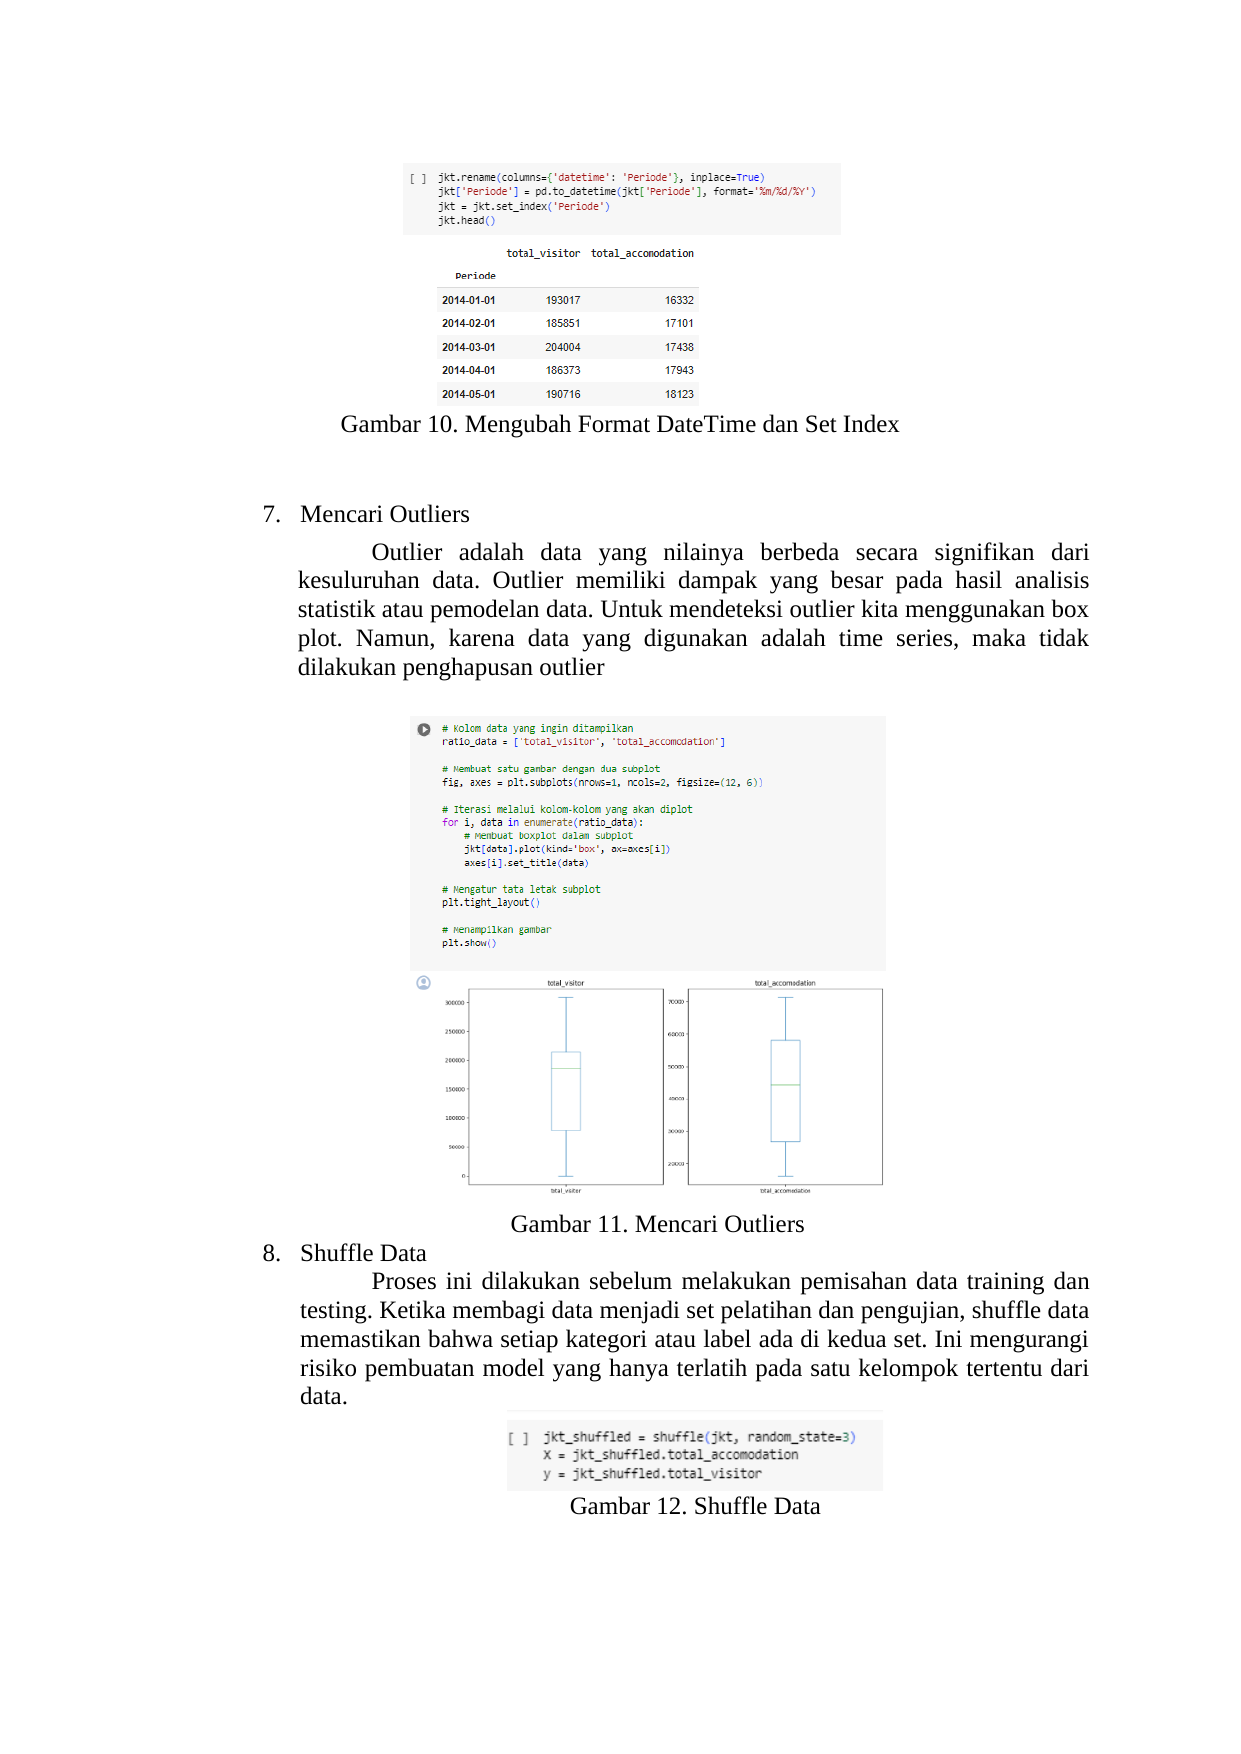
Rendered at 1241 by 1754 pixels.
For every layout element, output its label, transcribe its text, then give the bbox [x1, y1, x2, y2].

text Gambar 10. Mengubah Format DateTime dan Set Index [150, 409, 1090, 437]
text Gambar 12. Shuffle Data [300, 1491, 1090, 1520]
text Gambar 11. Mencari Outliers [225, 1209, 1090, 1238]
picture [410, 709, 906, 1209]
text Outlier adalah data yang nilainya berbeda secara signifikan dari kesuluruhan data. Outlier memiliki dampak yang besar pada hasil analisis statistik atau pemodelan data. Untuk mendeteksi outlier kita menggunakan box plot. Namun, karena data yang digunakan adalah time series, maka tidak dilakukan penghapusan outlier [298, 537, 1090, 680]
picture [507, 1410, 884, 1491]
text Proses ini dilakukan sebelum melakukan pemisahan data training dan testing. Ketika membagi data menjadi set pelatihan dan pengujian, shuffle data memastikan bahwa setiap kategori atau label ada di kedua set. Ini mengurangi risiko pembuatan model yang hanya terlatih pada satu kelompok tertentu dari data. [300, 1266, 1090, 1410]
picture [399, 150, 841, 409]
subtitle Mencari Outliers [262, 499, 1090, 528]
list Shuffle Data [262, 1238, 1090, 1266]
